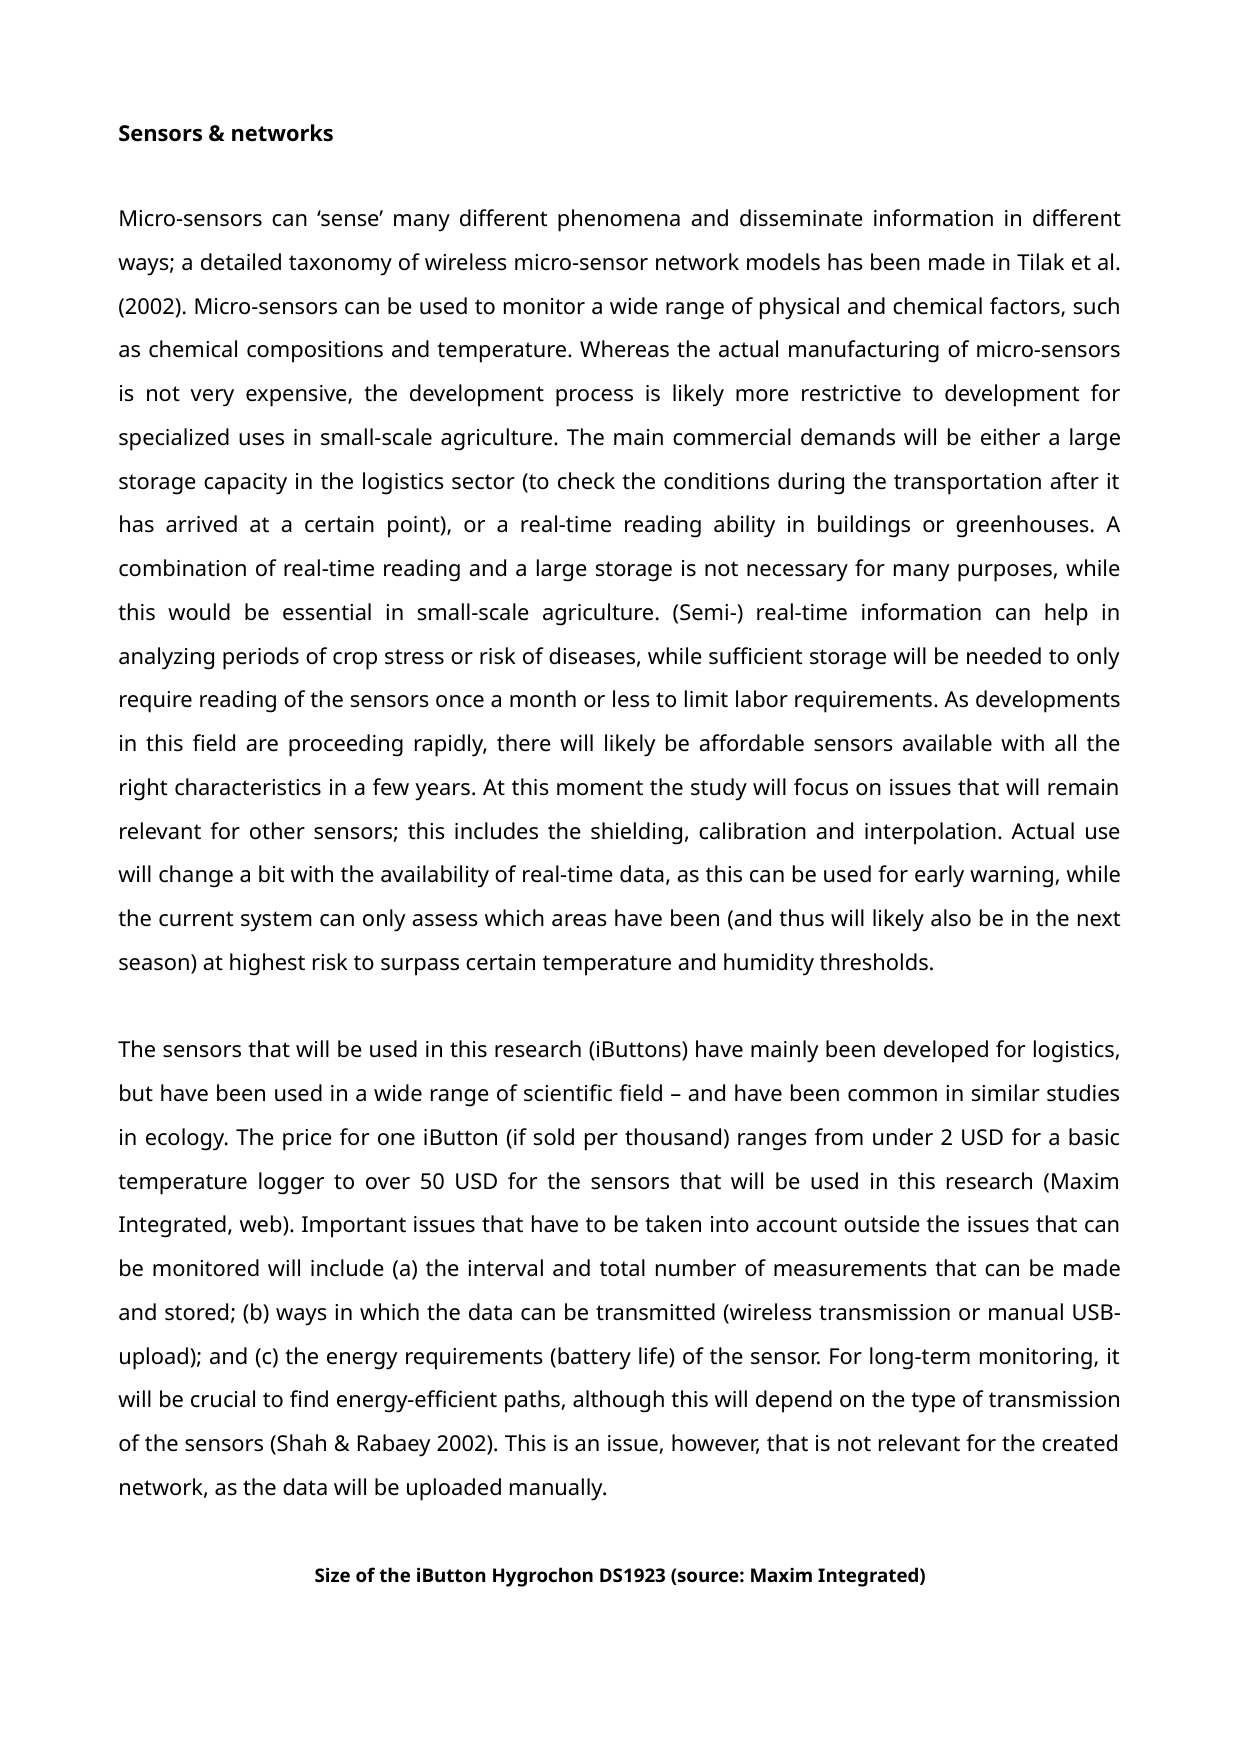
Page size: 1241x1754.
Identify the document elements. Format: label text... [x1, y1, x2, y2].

text Sensors & networks [118, 118, 1122, 148]
text Size of the iButton Hygrochon DS1923 (source: Maxim Integrated) [118, 1548, 1122, 1592]
text The sensors that will be used in this research (iButtons) have mainly been developed for logistics, but have been used in a wide range of scientific field – and have been common in similar studies in ecology. The price for one iButton (if sold per thousand) ranges from under 2 USD for a basic temperature logger to over 50 USD for the sensors that will be used in this research (Maxim Integrated, web). Important issues that have to be taken into account outside the issues that can be monitored will include (a) the interval and total number of measurements that can be made and stored; (b) ways in which the data can be transmitted (wireless transmission or manual USB-upload); and (c) the energy requirements (battery life) of the sensor. For long-term monitoring, it will be crucial to find energy-efficient paths, although this will depend on the type of transmission of the sensors (Shah & Rabaey 2002). This is an issue, however, that is not relevant for the created network, as the data will be uploaded manually. [118, 1023, 1122, 1504]
text Micro-sensors can ‘sense’ many different phenomena and disseminate information in different ways; a detailed taxonomy of wireless micro-sensor network models has been made in Tilak et al. (2002). Micro-sensors can be used to monitor a wide range of physical and chemical factors, such as chemical compositions and temperature. Whereas the actual manufacturing of micro-sensors is not very expensive, the development process is likely more restrictive to development for specialized uses in small-scale agriculture. The main commercial demands will be either a large storage capacity in the logistics sector (to check the conditions during the transportation after it has arrived at a certain point), or a real-time reading ability in buildings or greenhouses. A combination of real-time reading and a large storage is not necessary for many purposes, while this would be essential in small-scale agriculture. (Semi-) real-time information can help in analyzing periods of crop stress or risk of diseases, while sufficient storage will be needed to only require reading of the sensors once a month or less to limit labor requirements. As developments in this field are proceeding rapidly, there will likely be affordable sensors available with all the right characteristics in a few years. At this moment the study will focus on issues that will remain relevant for other sensors; this includes the shielding, calibration and interpolation. Actual use will change a bit with the availability of real-time data, as this can be used for early warning, while the current system can only assess which areas have been (and thus will likely also be in the next season) at highest risk to surpass certain temperature and humidity thresholds. [118, 192, 1122, 979]
